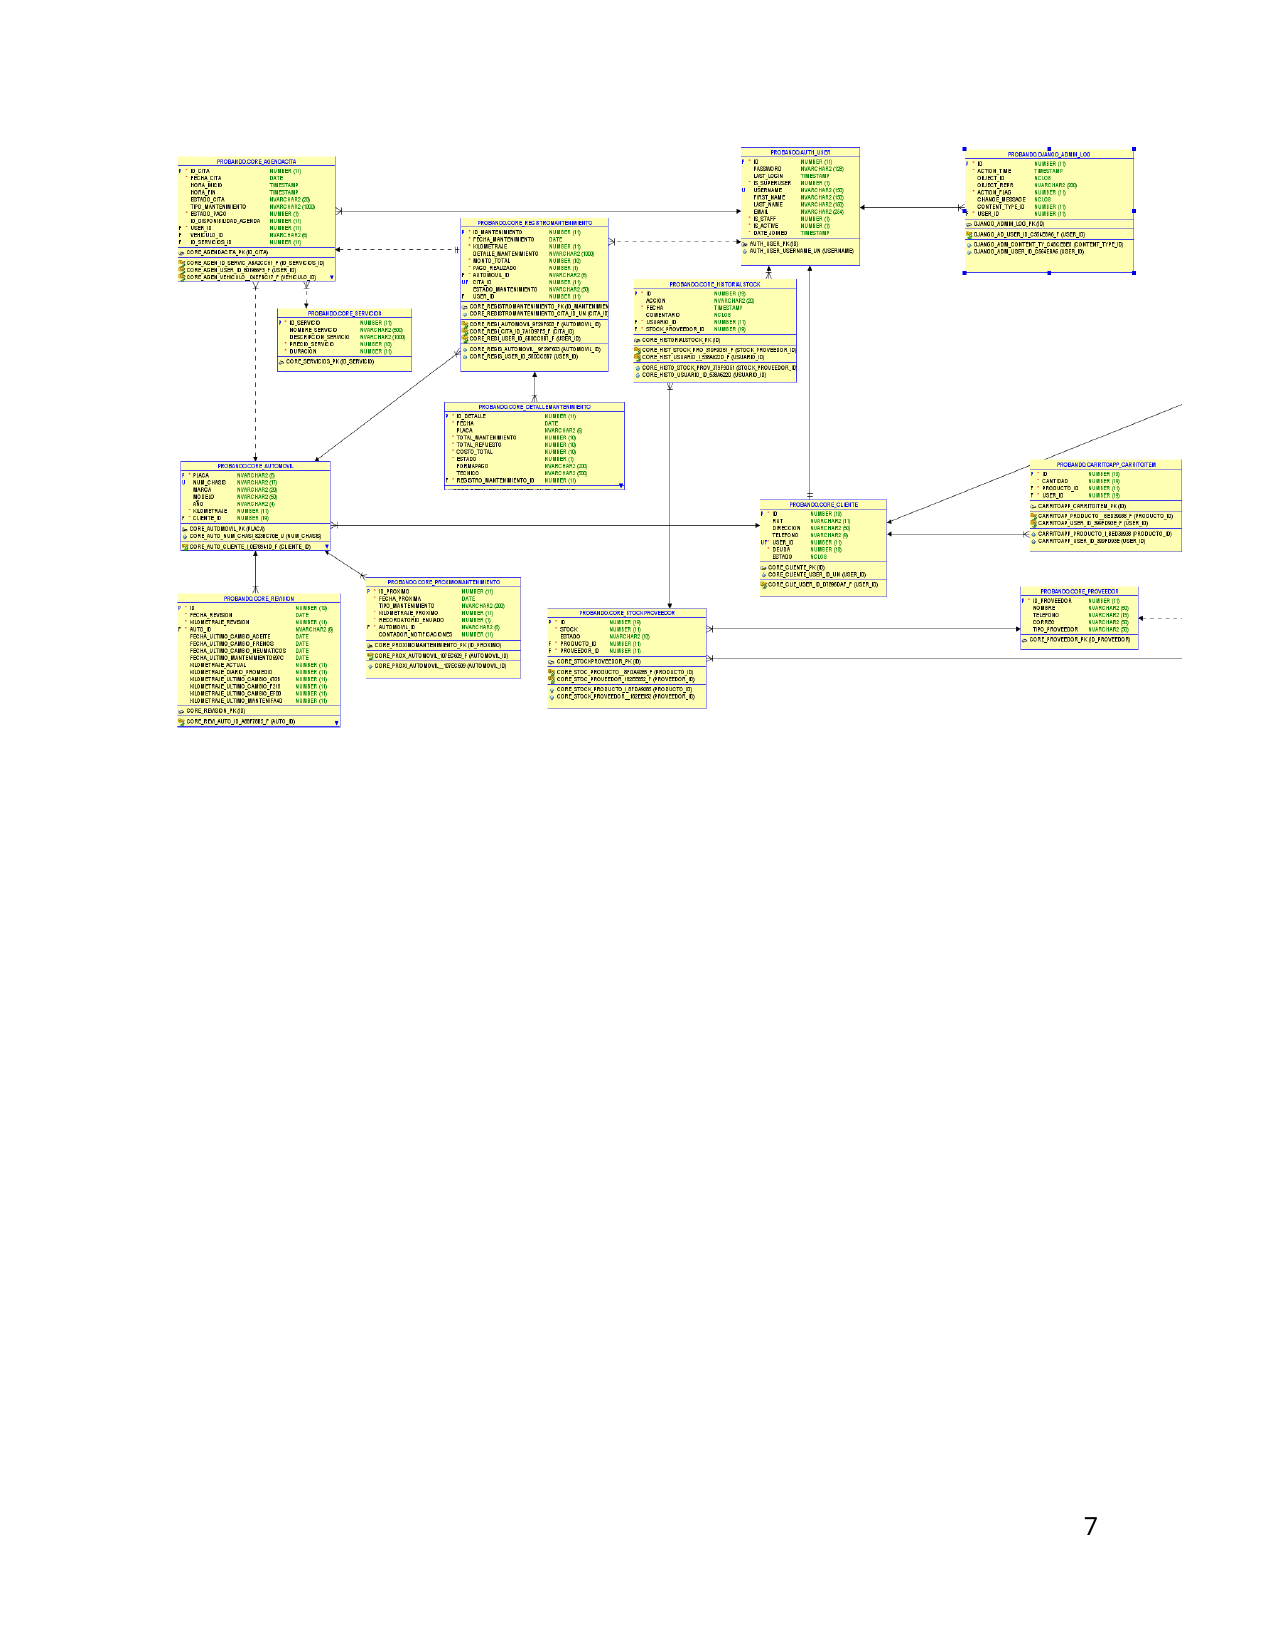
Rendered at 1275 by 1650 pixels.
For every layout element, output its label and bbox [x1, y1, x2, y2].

picture [177, 147, 1182, 728]
